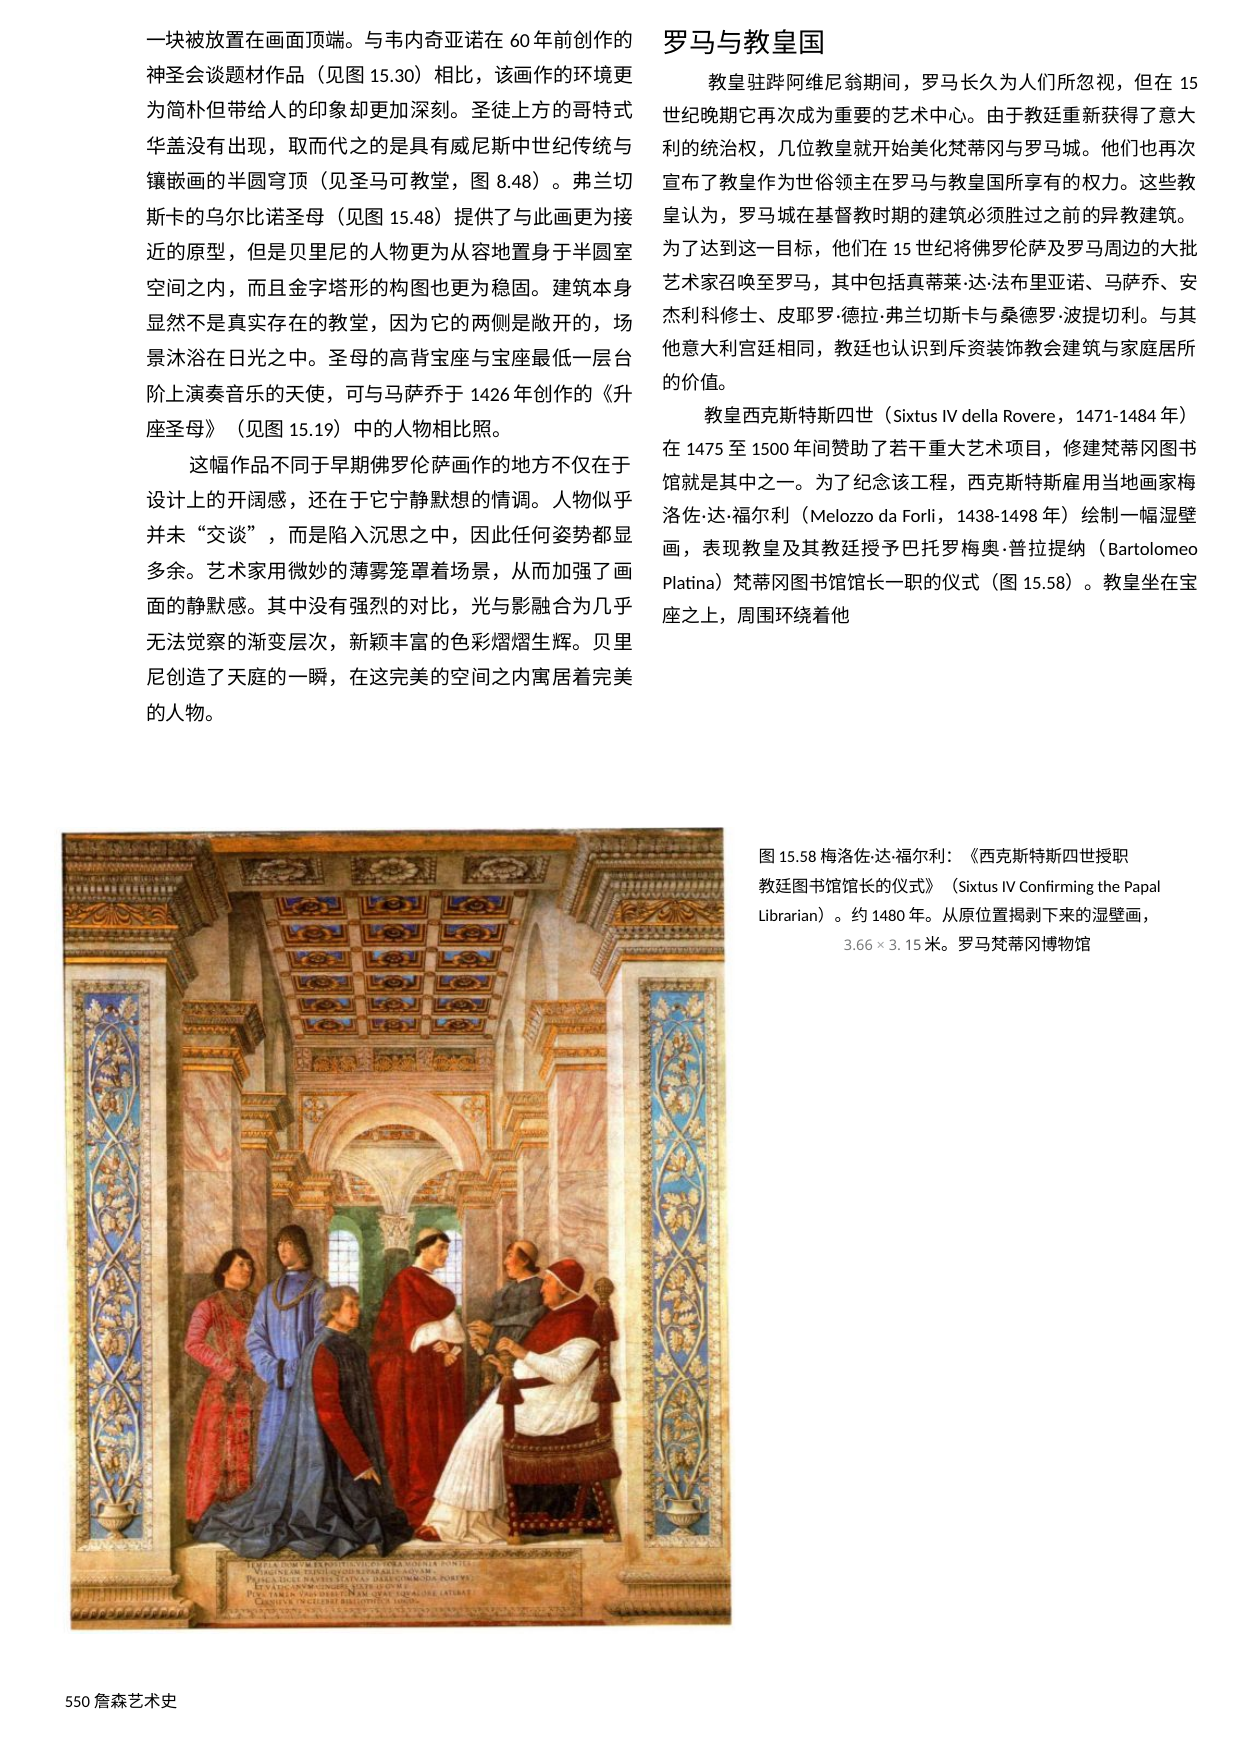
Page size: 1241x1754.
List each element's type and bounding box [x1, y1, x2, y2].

picture [54, 827, 736, 1634]
